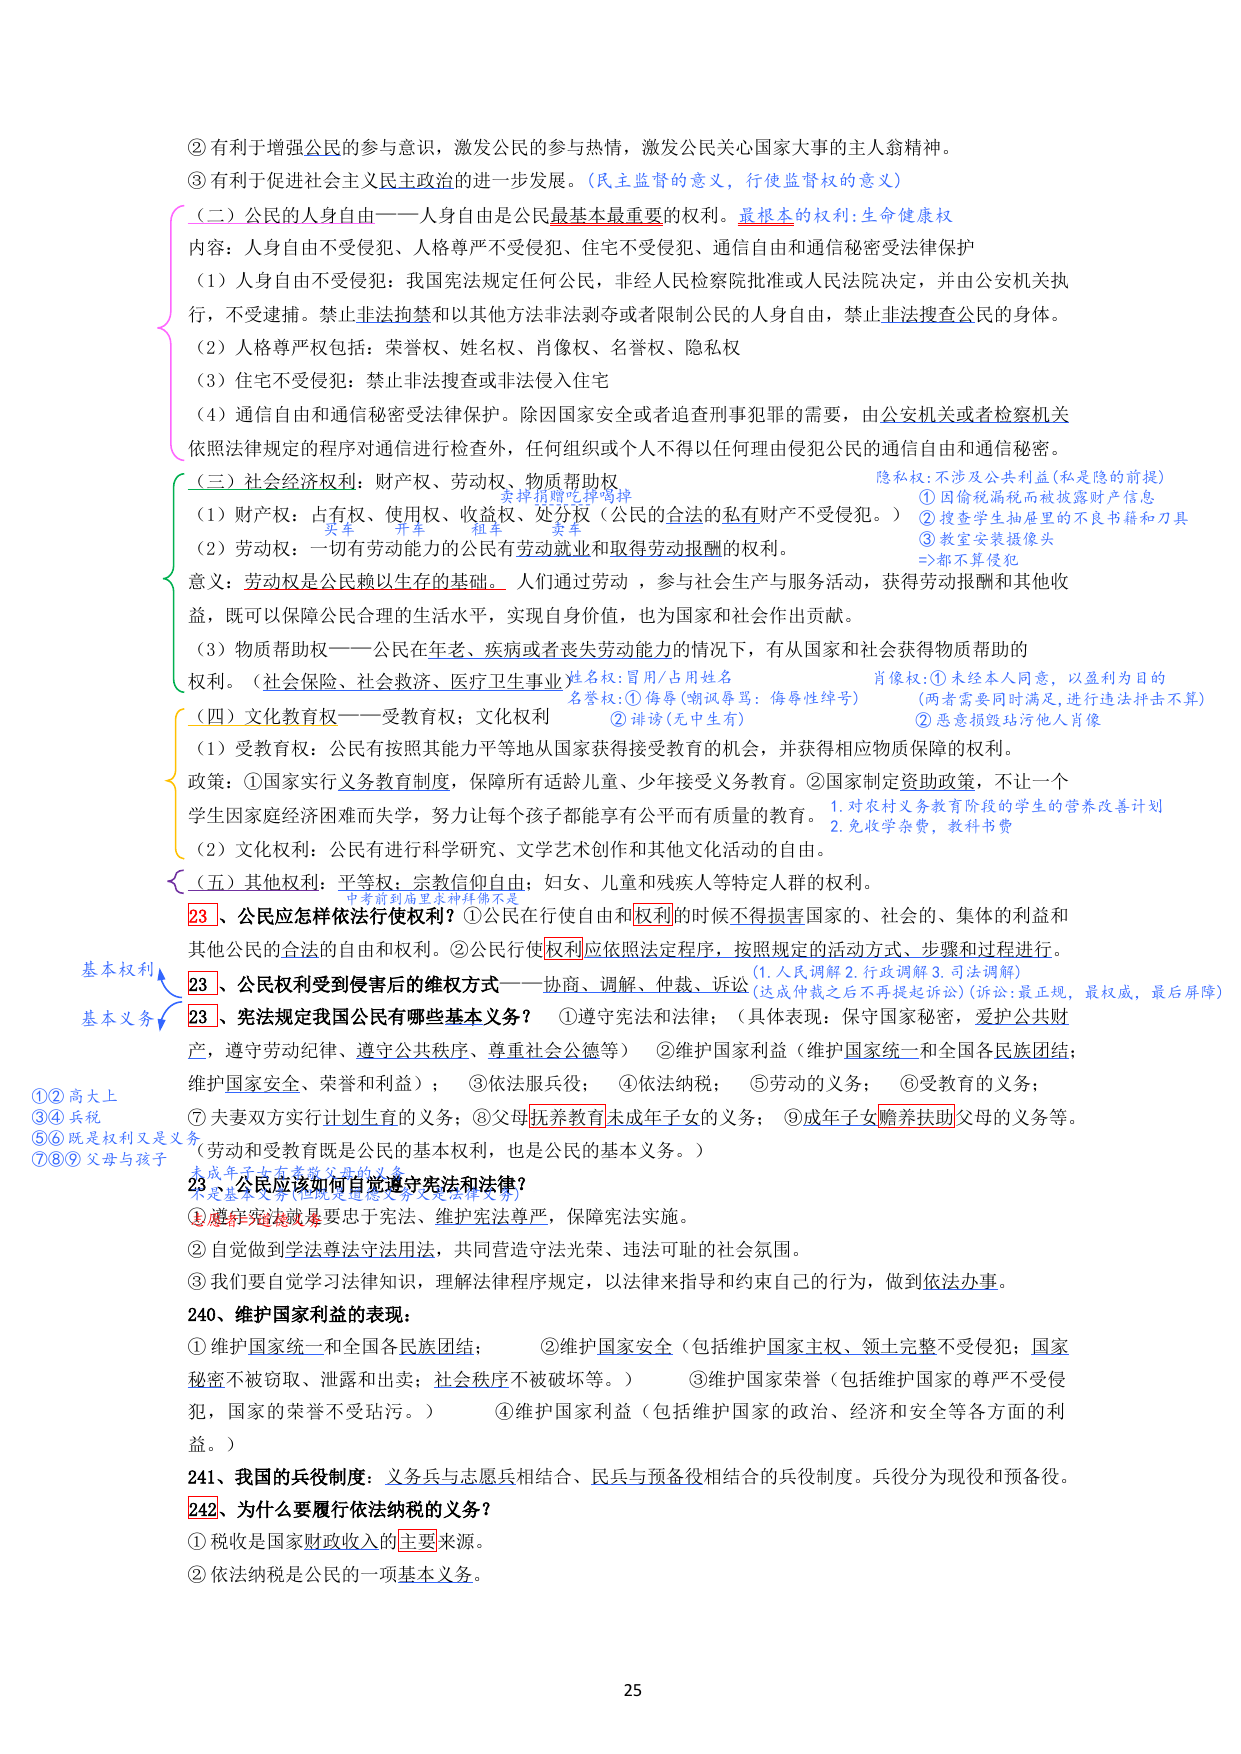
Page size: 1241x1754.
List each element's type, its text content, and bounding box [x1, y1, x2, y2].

text （四）文化教育权——受教育权；文化权利 [187, 698, 1069, 730]
text 意义：劳动权是公民赖以生存的基础。 人们通过劳动 ，参与社会生产与服务活动，获得劳动报酬和其他收益，既可以保障公民合理的生活水平，实现自身价值，也为国家和社会作出贡献。 [187, 564, 1069, 630]
text （3）住宅不受侵犯：禁止非法搜查或非法侵入住宅 [187, 364, 1069, 396]
text （1）财产权：占有权、使用权、收益权、处分权（公民的合法的私有财产不受侵犯。） [187, 497, 1069, 530]
text ①遵守宪法就是要忠于宪法、维护宪法尊严，保障宪法实施。 [187, 1199, 1069, 1232]
text （二）公民的人身自由——人身自由是公民最基本最重要的权利。最根本的权利:生命健康权 [187, 196, 1069, 229]
text ②有利于增强公民的参与意识，激发公民的参与热情，激发公民关心国家大事的主人翁精神。 [187, 130, 1069, 162]
text （1）受教育权：公民有按照其能力平等地从国家获得接受教育的机会，并获得相应物质保障的权利。 [187, 731, 1069, 764]
text （2）人格尊严权包括：荣誉权、姓名权、肖像权、名誉权、隐私权 [187, 330, 1069, 363]
text （2）文化权利：公民有进行科学研究、文学艺术创作和其他文化活动的自由。 [187, 832, 1069, 864]
text 238、宪法规定我国公民有哪些基本义务？ ①遵守宪法和法律；（具体表现：保守国家秘密，爱护公共财产，遵守劳动纪律、遵守公共秩序、尊重社会公德等） ②维护国家利益（维护国家统一和全国各民族团结；维护国家安全、荣誉和利益）； ③依法服兵役； ④依法纳税； ⑤劳动的义务； ⑥受教育的义务； [187, 999, 1069, 1099]
text （3）物质帮助权——公民在年老、疾病或者丧失劳动能力的情况下，有从国家和社会获得物质帮助的 [187, 631, 1069, 664]
text ②自觉做到学法尊法守法用法，共同营造守法光荣、违法可耻的社会氛围。 [187, 1232, 1069, 1264]
text ①维护国家统一和全国各民族团结； ②维护国家安全（包括维护国家主权、领土完整不受侵犯；国家秘密不被窃取、泄露和出卖；社会秩序不被破坏等。） ③维护国家荣誉（包括维护国家的尊严不受侵犯，国家的荣誉不受玷污。） ④维护国家利益（包括维护国家的政治、经济和安全等各方面的利益。） [187, 1329, 1069, 1459]
text 239、公民应该如何自觉遵守宪法和法律？ [192, 1167, 301, 1199]
text 242、为什么要履行依法纳税的义务？ [187, 1492, 1069, 1524]
text 政策：①国家实行义务教育制度，保障所有适龄儿童、少年接受义务教育。②国家制定资助政策，不让一个学生因家庭经济困难而失学，努力让每个孩子都能享有公平而有质量的教育。 [187, 765, 1069, 831]
text ③有利于促进社会主义民主政治的进一步发展。(民主监督的意义，行使监督权的意义) [187, 163, 1069, 196]
text 240、维护国家利益的表现： [187, 1297, 1069, 1329]
text 241、我国的兵役制度：义务兵与志愿兵相结合、民兵与预备役相结合的兵役制度。兵役分为现役和预备役。 [187, 1459, 1069, 1492]
text 内容：人身自由不受侵犯、人格尊严不受侵犯、住宅不受侵犯、通信自由和通信秘密受法律保护 [187, 230, 1069, 262]
text （三）社会经济权利：财产权、劳动权、物质帮助权 [187, 464, 1069, 497]
text ⑦夫妻双方实行计划生育的义务；⑧父母抚养教育未成年子女的义务； ⑨成年子女赡养扶助父母的义务等。 [187, 1100, 1069, 1132]
text 237、公民权利受到侵害后的维权方式——协商、调解、仲裁、诉讼 [187, 966, 1069, 998]
text ③我们要自觉学习法律知识，理解法律程序规定，以法律来指导和约束自己的行为，做到依法办事。 [187, 1264, 1069, 1297]
text （2）劳动权：一切有劳动能力的公民有劳动就业和取得劳动报酬的权利。 [187, 531, 1069, 563]
text ②依法纳税是公民的一项基本义务。 [187, 1557, 1069, 1589]
text 236、公民应怎样依法行使权利？①公民在行使自由和权利的时候不得损害国家的、社会的、集体的利益和其他公民的合法的自由和权利。②公民行使权利应依照法定程序，按照规定的活动方式、步骤和过程进行。 [187, 898, 1069, 965]
text （劳动和受教育既是公民的基本权利，也是公民的基本义务。） [187, 1133, 1069, 1166]
text 239、公民应该如何自觉遵守宪法和法律？ [366, 1167, 1069, 1199]
text ①税收是国家财政收入的主要来源。 [187, 1524, 1069, 1557]
text （五）其他权利：平等权；宗教信仰自由；妇女、儿童和残疾人等特定人群的权利。 [187, 865, 1069, 898]
text 权利。（社会保险、社会救济、医疗卫生事业） [187, 664, 1069, 697]
text （4）通信自由和通信秘密受法律保护。除因国家安全或者追查刑事犯罪的需要，由公安机关或者检察机关依照法律规定的程序对通信进行检查外，任何组织或个人不得以任何理由侵犯公民的通信自由和通信秘密。 [187, 397, 1069, 463]
text （1）人身自由不受侵犯：我国宪法规定任何公民，非经人民检察院批准或人民法院决定，并由公安机关执行，不受逮捕。禁止非法拘禁和以其他方法非法剥夺或者限制公民的人身自由，禁止非法搜查公民的身体。 [187, 263, 1069, 329]
